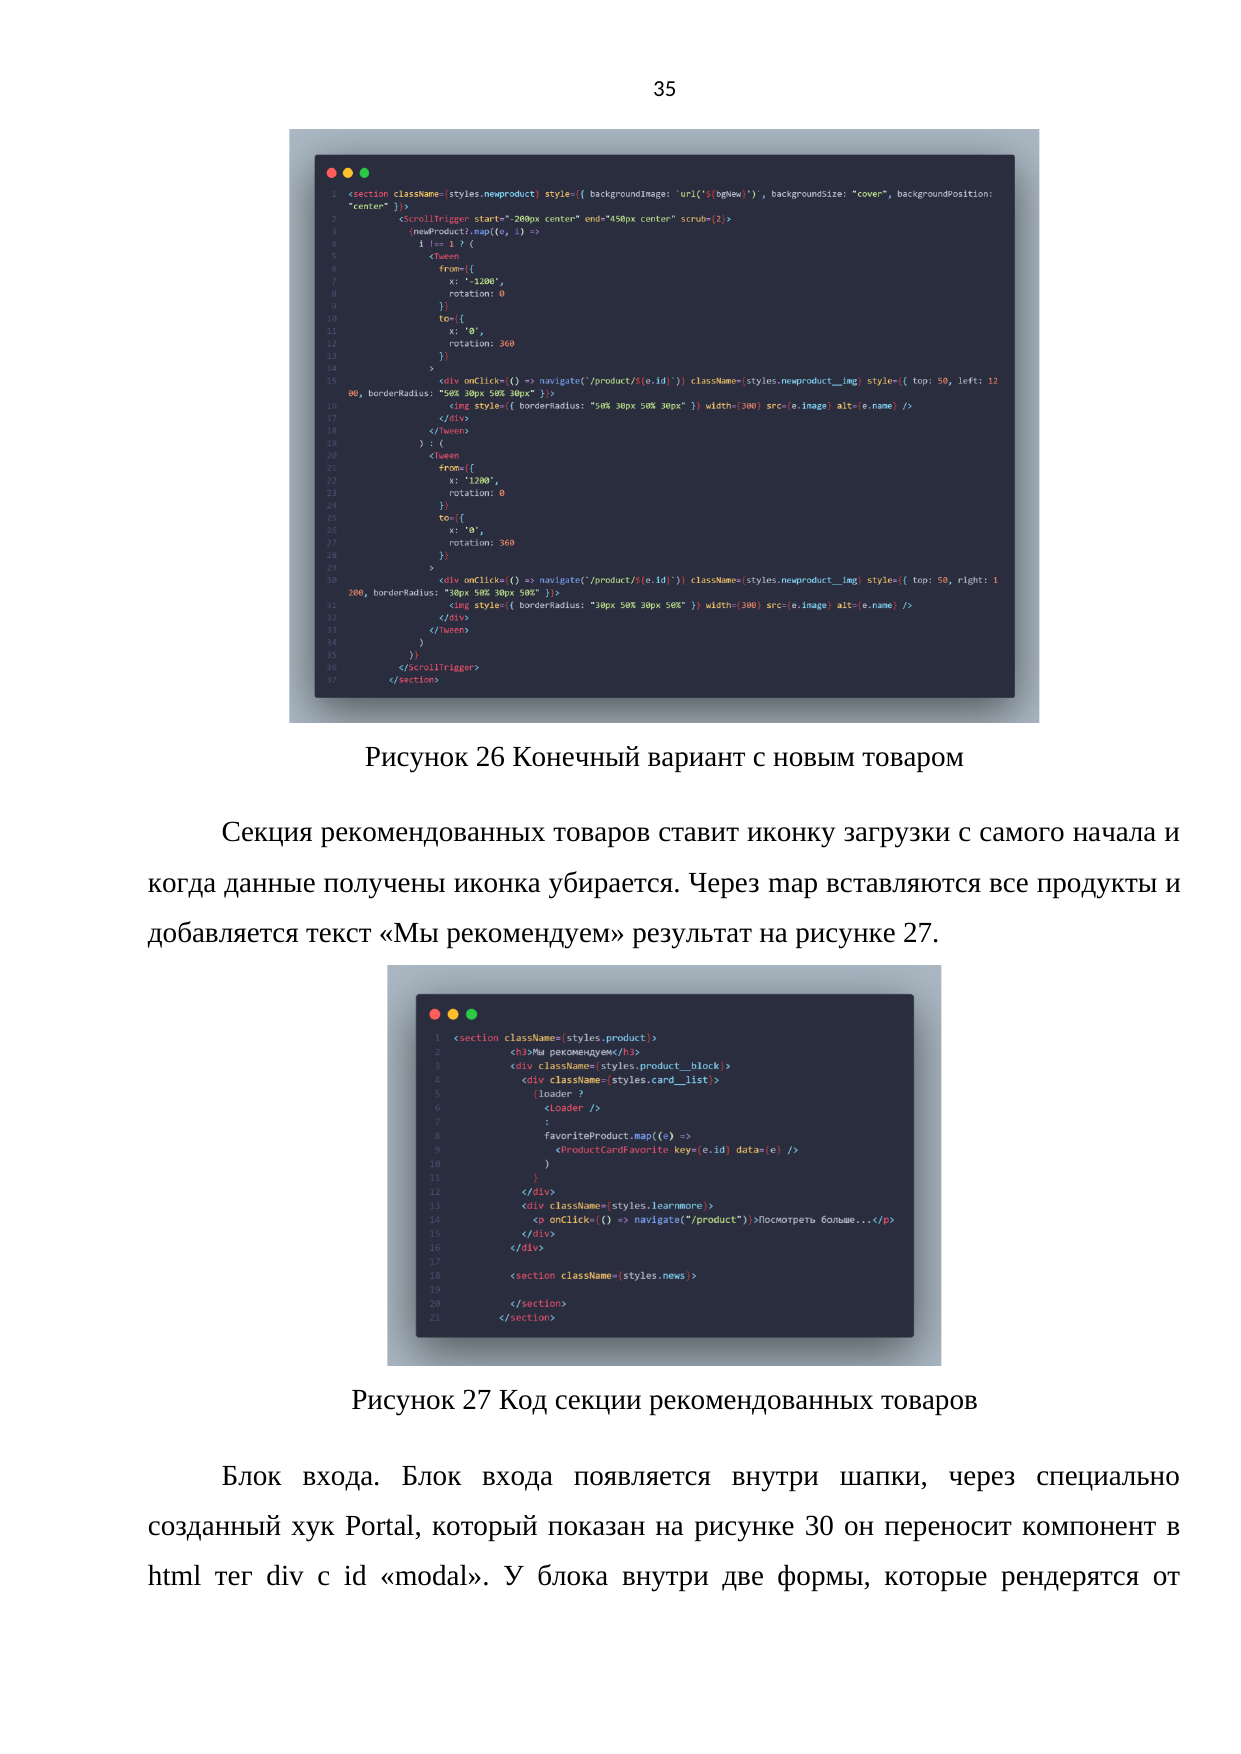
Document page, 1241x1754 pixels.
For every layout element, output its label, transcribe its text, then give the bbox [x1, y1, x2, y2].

text Рисунок 26 Конечный вариант с новым товаром [148, 739, 1181, 773]
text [148, 1458, 1181, 1592]
text Секция рекомендованных товаров ставит иконку загрузки с самого начала и когда данные получены иконка убирается. Через map вставляются все продукты и добавляется текст «Мы рекомендуем» результат на рисунке 27. [148, 814, 1181, 949]
picture [387, 965, 942, 1366]
picture [289, 129, 1040, 723]
text Рисунок 27 Код секции рекомендованных товаров [148, 1382, 1181, 1416]
